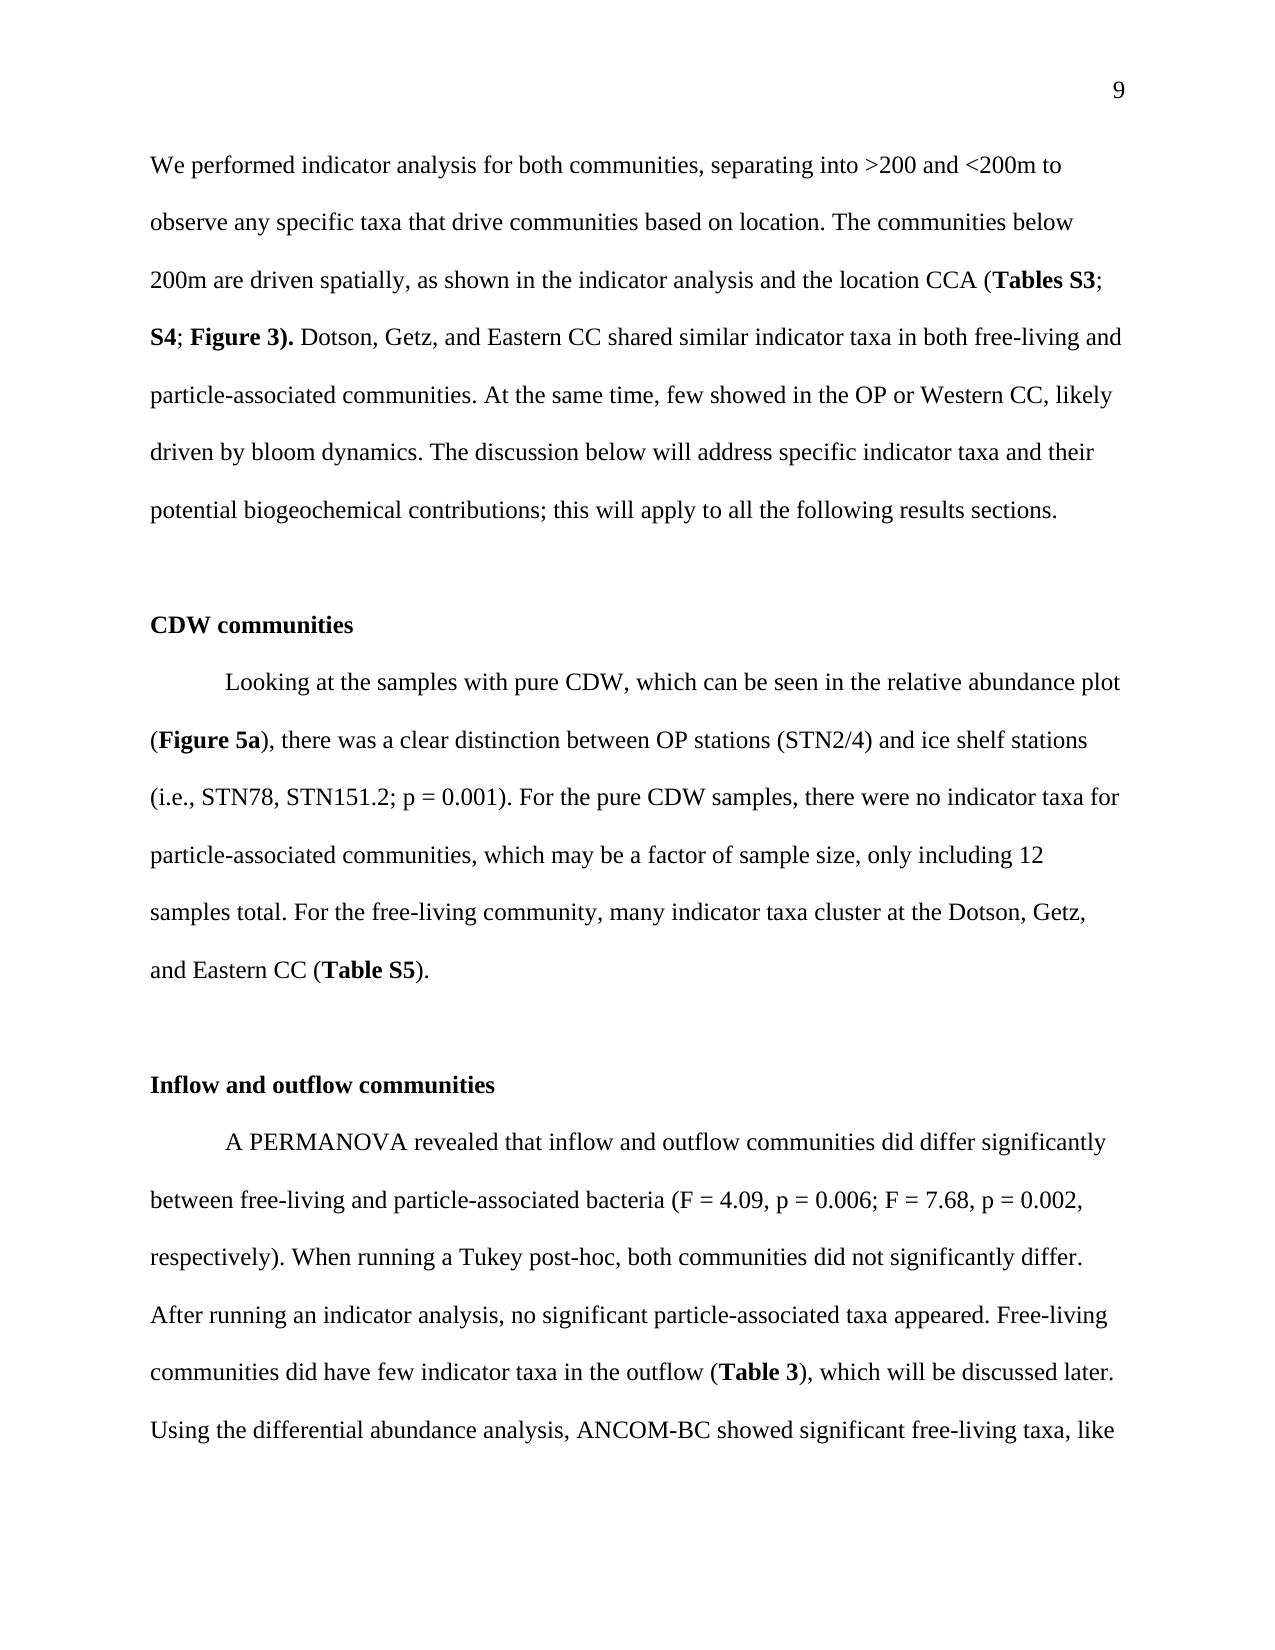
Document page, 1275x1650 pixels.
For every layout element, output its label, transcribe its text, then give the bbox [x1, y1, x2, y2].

text We performed indicator analysis for both communities, separating into >200 and <200m to observe any specific taxa that drive communities based on location. The communities below 200m are driven spatially, as shown in the indicator analysis and the location CCA (Tables S3; S4; Figure 3). Dotson, Getz, and Eastern CC shared similar indicator taxa in both free-living and particle-associated communities. At the same time, few showed in the OP or Western CC, likely driven by bloom dynamics. The discussion below will address specific indicator taxa and their potential biogeochemical contributions; this will apply to all the following results sections. [150, 150, 1125, 524]
text Inflow and outflow communities [150, 1070, 1125, 1099]
text CDW communities [150, 610, 1125, 639]
text Looking at the samples with pure CDW, which can be seen in the relative abundance plot (Figure 5a), there was a clear distinction between OP stations (STN2/4) and ice shelf stations (i.e., STN78, STN151.2; p = 0.001). For the pure CDW samples, there were no indicator taxa for particle-associated communities, which may be a factor of sample size, only including 12 samples total. For the free-living community, many indicator taxa cluster at the Dotson, Getz, and Eastern CC (Table S5). [150, 667, 1125, 984]
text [150, 1127, 1125, 1444]
